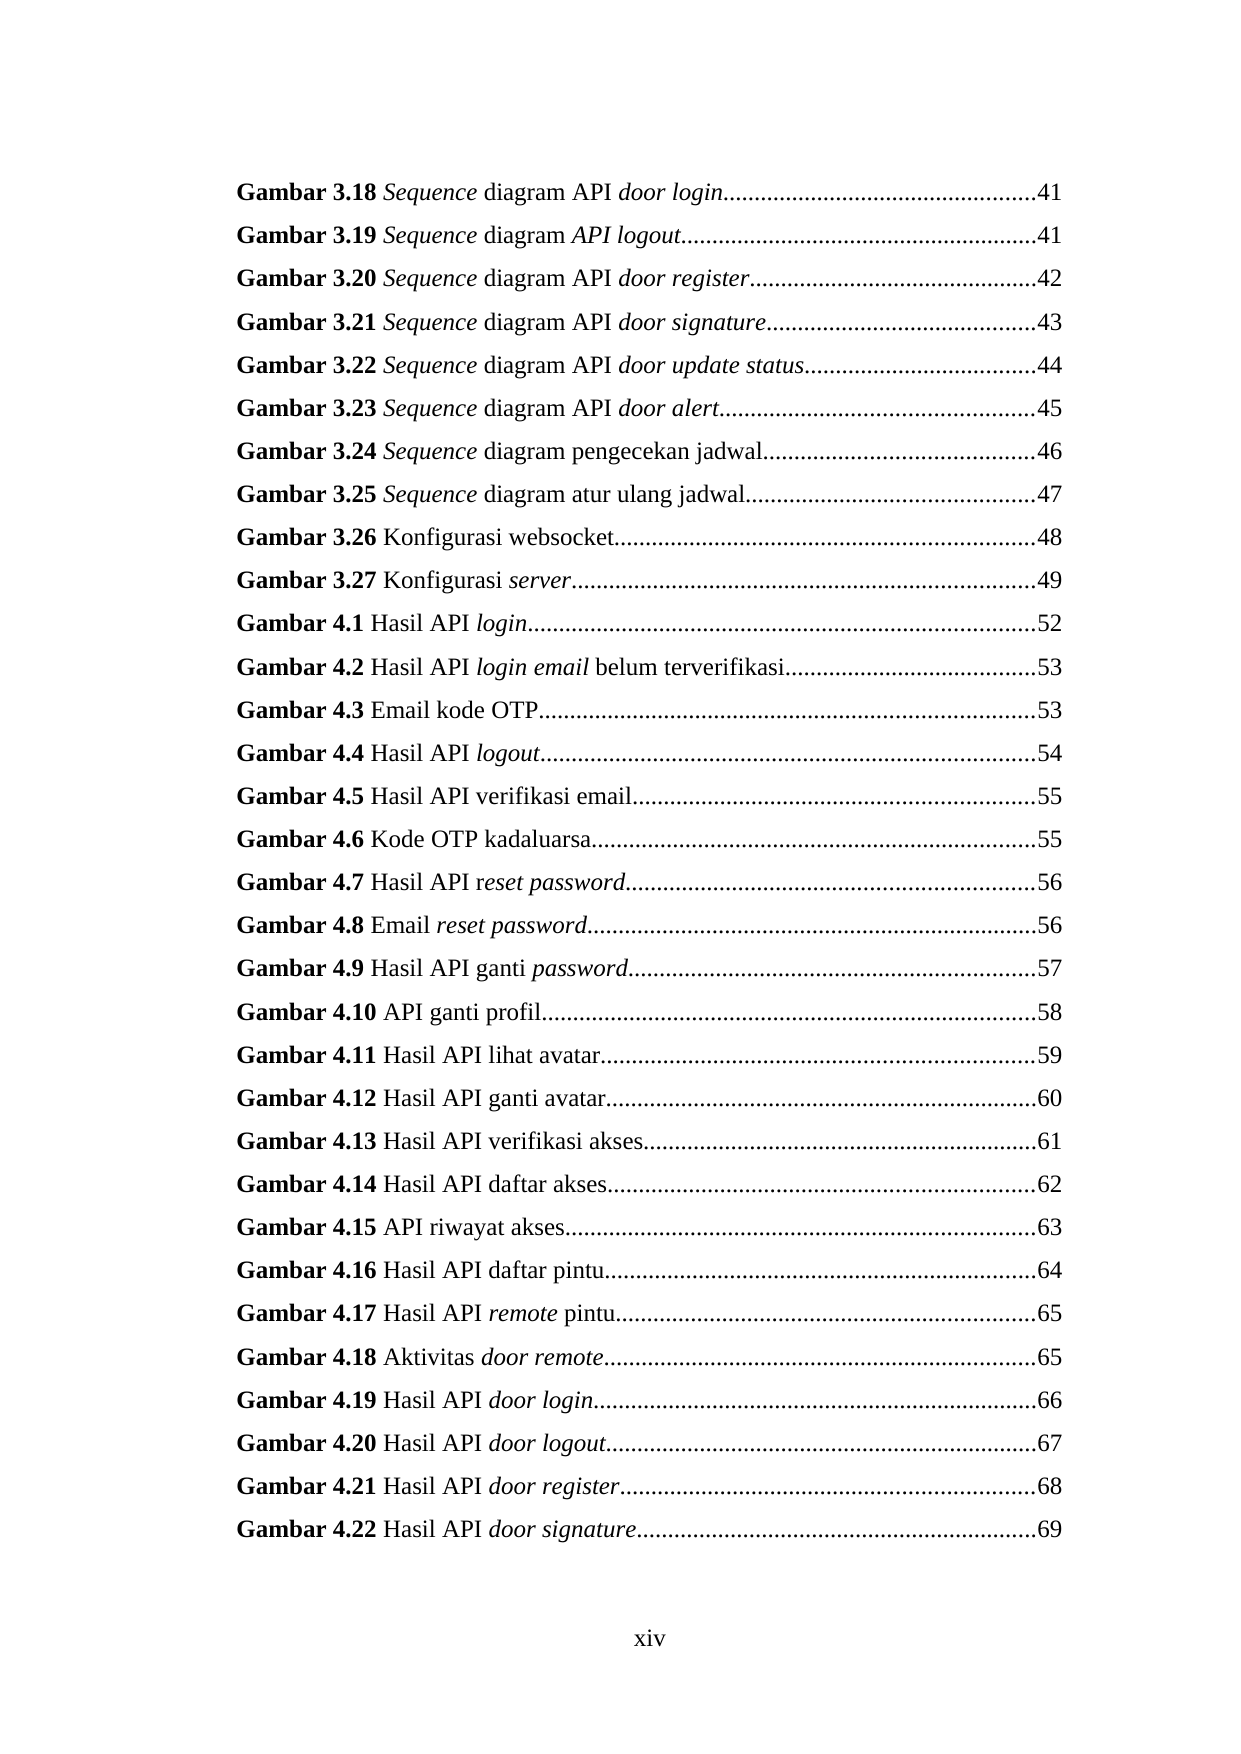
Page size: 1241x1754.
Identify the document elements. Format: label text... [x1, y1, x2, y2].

text Gambar 4.1 Hasil API login 52 [236, 608, 1063, 637]
text Gambar 4.14 Hasil API daftar akses 62 [236, 1169, 1063, 1198]
text Gambar 4.16 Hasil API daftar pintu 64 [236, 1255, 1063, 1284]
text Gambar 4.9 Hasil API ganti password 57 [236, 953, 1063, 982]
text Gambar 4.2 Hasil API login email belum terverifikasi 53 [236, 652, 1063, 680]
text Gambar 4.22 Hasil API door signature 69 [236, 1514, 1063, 1543]
text Gambar 3.24 Sequence diagram pengecekan jadwal 46 [236, 436, 1063, 465]
text Gambar 4.17 Hasil API remote pintu 65 [236, 1298, 1063, 1327]
text Gambar 3.18 Sequence diagram API door login 41 [236, 177, 1063, 206]
text Gambar 4.11 Hasil API lihat avatar 59 [236, 1040, 1063, 1068]
text Gambar 3.21 Sequence diagram API door signature 43 [236, 307, 1063, 335]
text Gambar 4.8 Email reset password 56 [236, 910, 1063, 939]
text Gambar 3.23 Sequence diagram API door alert 45 [236, 393, 1063, 422]
text Gambar 3.20 Sequence diagram API door register 42 [236, 263, 1063, 292]
text Gambar 4.5 Hasil API verifikasi email 55 [236, 781, 1063, 810]
text Gambar 4.21 Hasil API door register 68 [236, 1471, 1063, 1500]
text Gambar 4.18 Aktivitas door remote 65 [236, 1342, 1063, 1370]
text Gambar 4.6 Kode OTP kadaluarsa 55 [236, 824, 1063, 853]
text Gambar 3.25 Sequence diagram atur ulang jadwal 47 [236, 479, 1063, 508]
text Gambar 4.7 Hasil API reset password 56 [236, 867, 1063, 896]
text Gambar 4.15 API riwayat akses 63 [236, 1212, 1063, 1241]
text Gambar 3.22 Sequence diagram API door update status 44 [236, 350, 1063, 378]
text Gambar 4.3 Email kode OTP 53 [236, 695, 1063, 723]
text Gambar 4.13 Hasil API verifikasi akses 61 [236, 1126, 1063, 1155]
text Gambar 4.12 Hasil API ganti avatar 60 [236, 1083, 1063, 1112]
text Gambar 3.26 Konfigurasi websocket 48 [236, 522, 1063, 551]
text Gambar 3.27 Konfigurasi server 49 [236, 565, 1063, 594]
text Gambar 4.19 Hasil API door login 66 [236, 1385, 1063, 1413]
text Gambar 3.19 Sequence diagram API logout 41 [236, 220, 1063, 249]
text Gambar 4.10 API ganti profil 58 [236, 997, 1063, 1025]
text Gambar 4.4 Hasil API logout 54 [236, 738, 1063, 767]
text Gambar 4.20 Hasil API door logout 67 [236, 1428, 1063, 1457]
